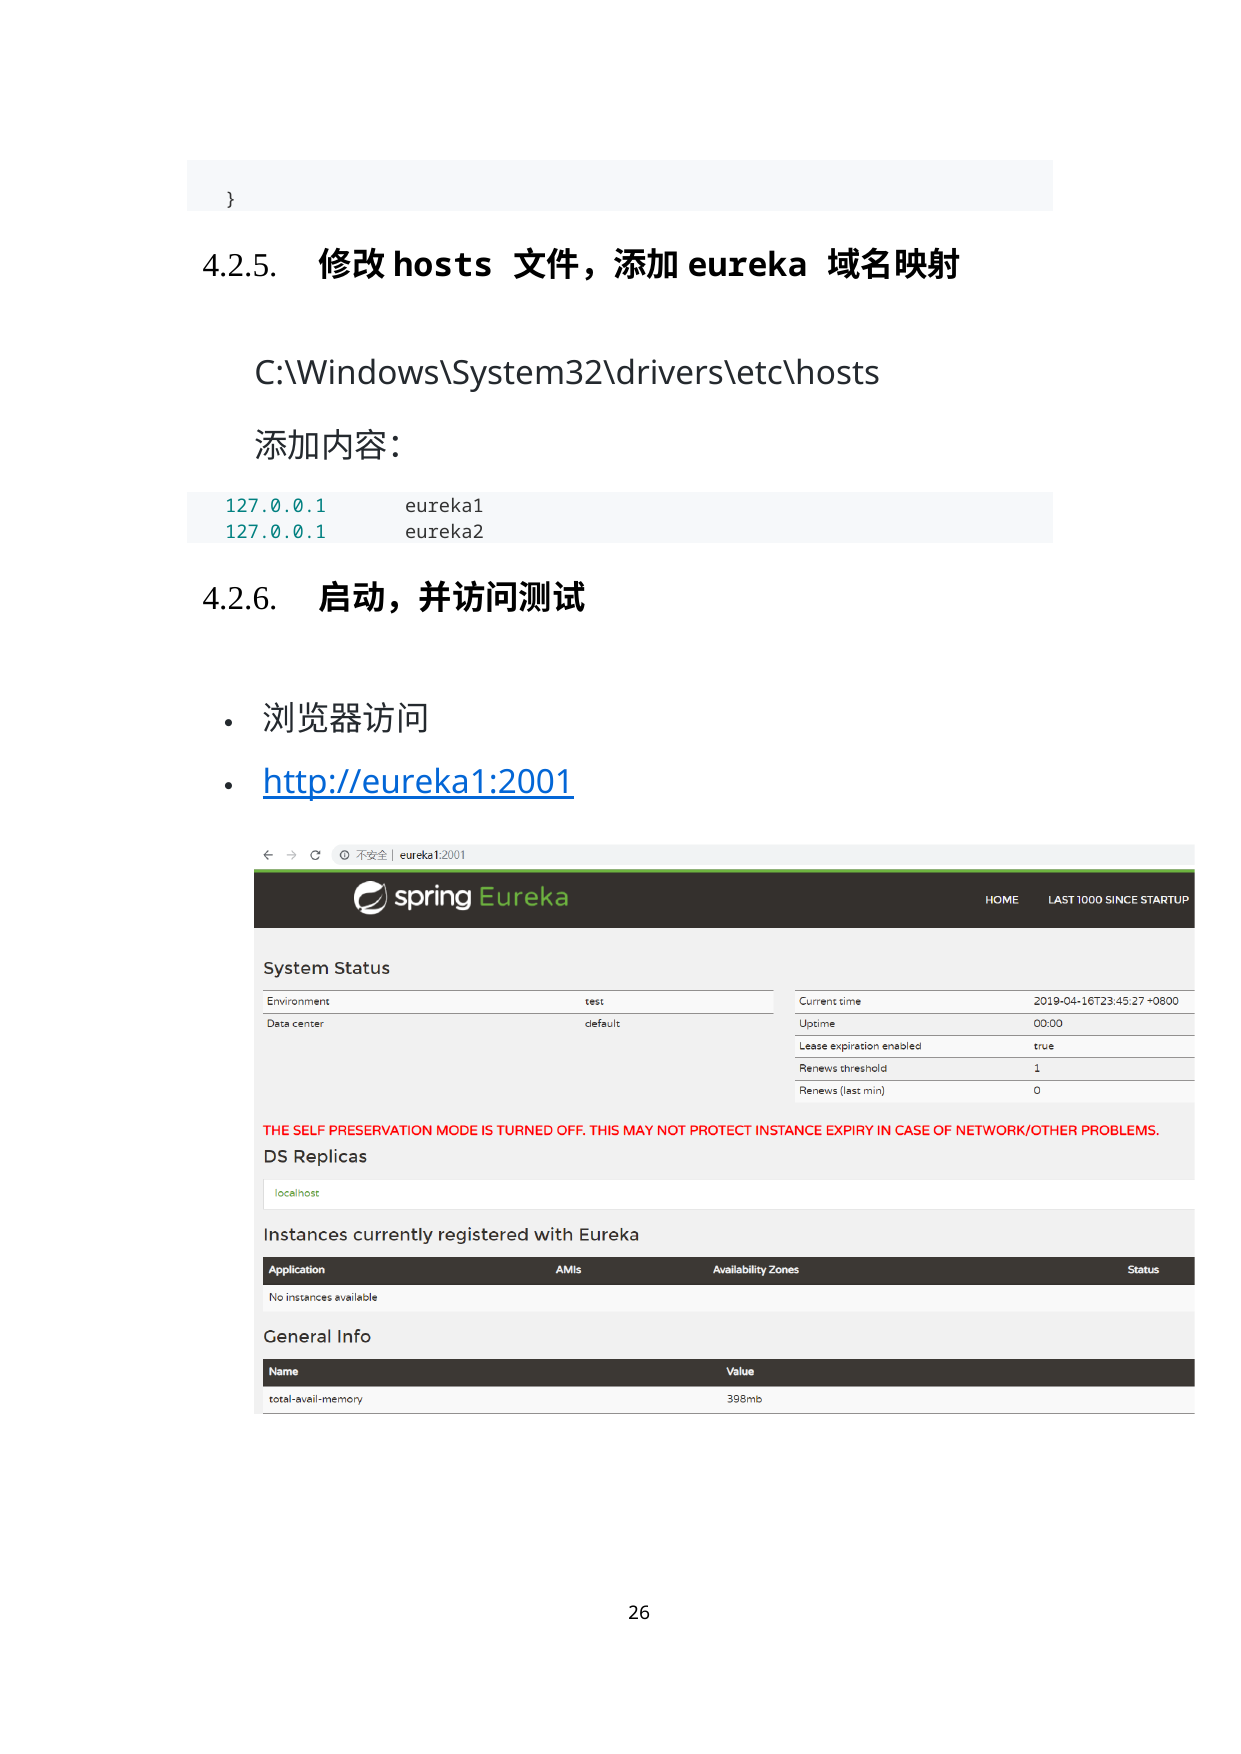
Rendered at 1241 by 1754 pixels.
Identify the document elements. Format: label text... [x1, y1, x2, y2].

list 浏览器访问 [225, 683, 1053, 748]
picture [254, 842, 1195, 1414]
subtitle 修改 hosts 文件，添加 eureka 域名映射 [202, 238, 1053, 286]
text 127.0.0.1 eureka2 [187, 518, 1053, 543]
subtitle 启动，并访问测试 [202, 571, 1053, 619]
text } [187, 185, 1053, 211]
text 127.0.0.1 eureka1 [187, 492, 1053, 518]
text 添加内容： [187, 419, 1053, 467]
list http://eureka1:2001 [225, 748, 1053, 813]
text C:\Windows\System32\drivers\etc\hosts [187, 349, 1053, 394]
